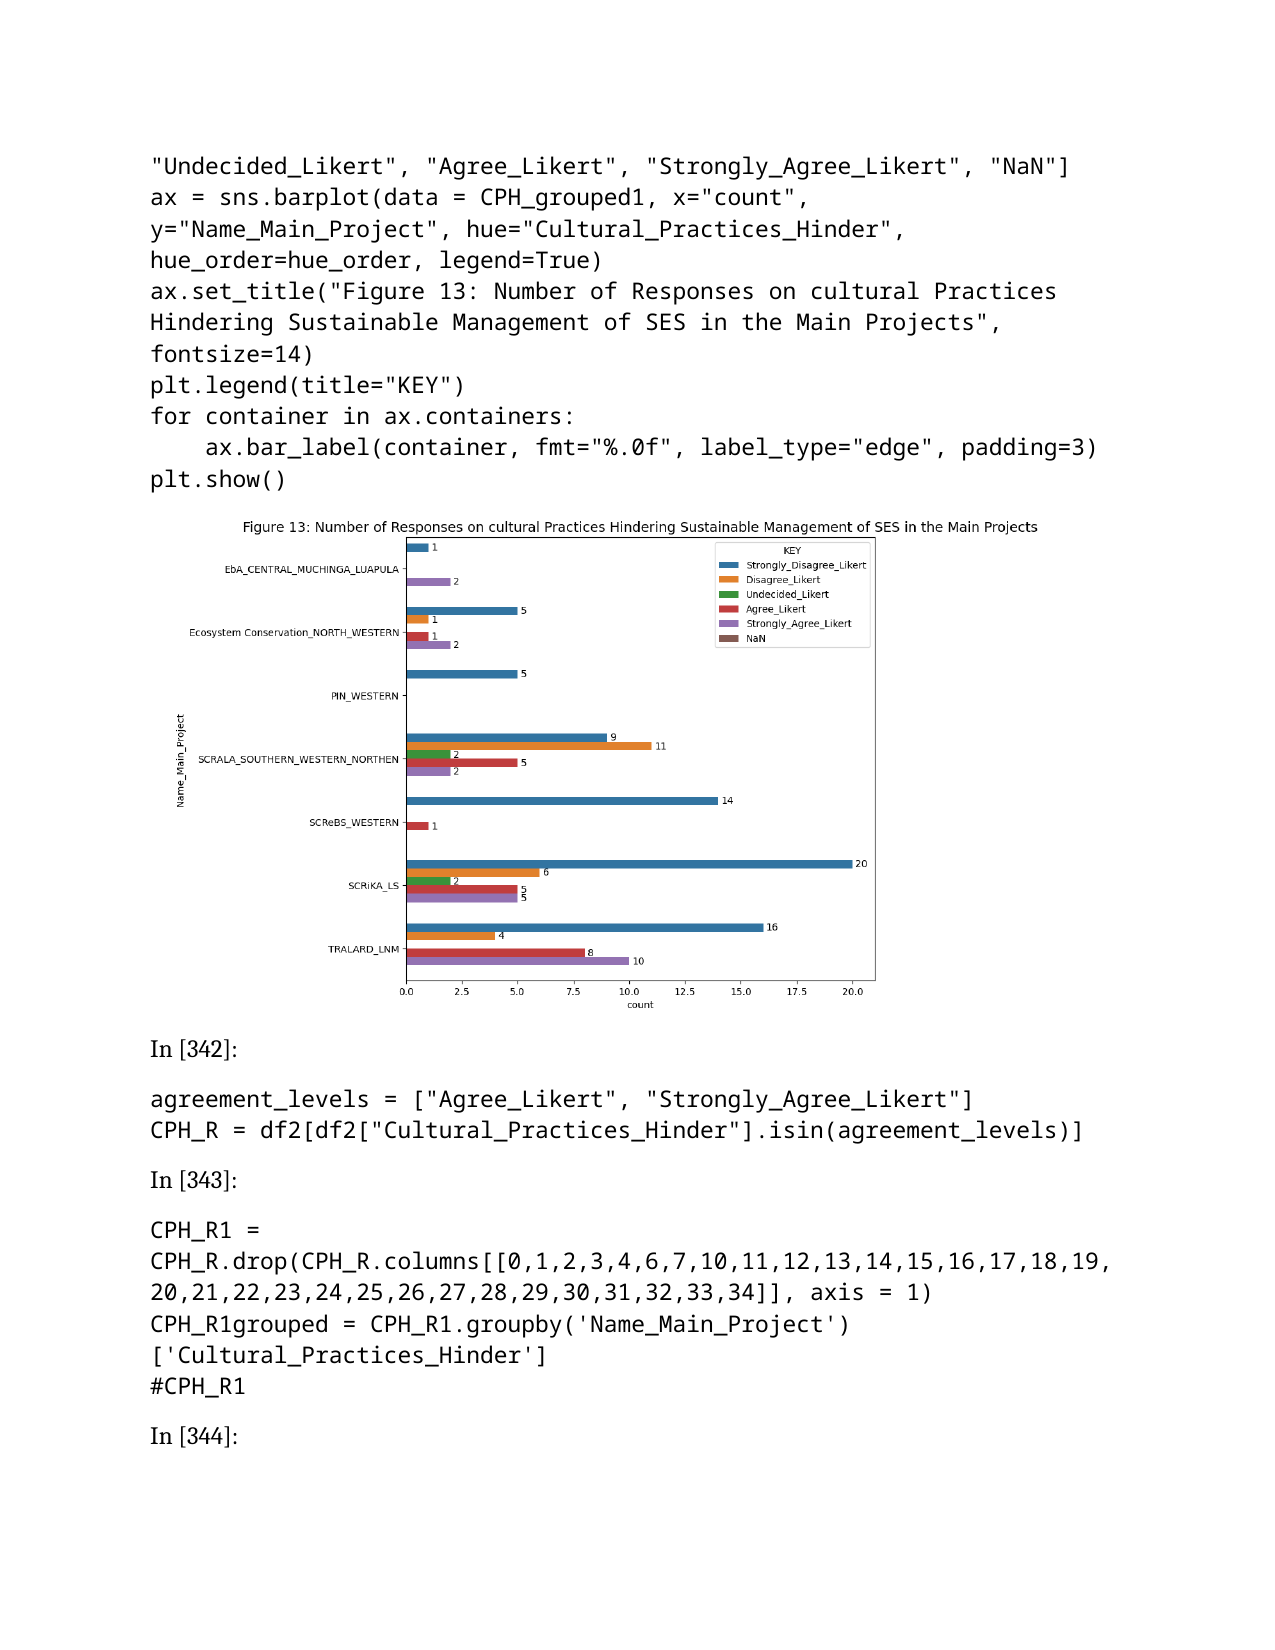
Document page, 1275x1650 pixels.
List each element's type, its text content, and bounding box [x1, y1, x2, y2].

picture [168, 514, 1044, 1017]
text In [343]: [150, 1166, 1125, 1195]
text CPH_R1 = CPH_R.drop(CPH_R.columns[[0,1,2,3,4,6,7,10,11,12,13,14,15,16,17,18,19,20,21,22,23,24,25,26,27,28,29,30,31,32,33,34]], axis = 1) CPH_R1grouped = CPH_R1.groupby('Name_Main_Project')['Cultural_Practices_Hinder'] #CPH_R1 [150, 1214, 1125, 1401]
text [150, 150, 1125, 494]
text agreement_levels = ["Agree_Likert", "Strongly_Agree_Likert"] CPH_R = df2[df2["Cultural_Practices_Hinder"].isin(agreement_levels)] [150, 1083, 1125, 1145]
text In [342]: [150, 1035, 1125, 1064]
text In [344]: [150, 1422, 1125, 1451]
